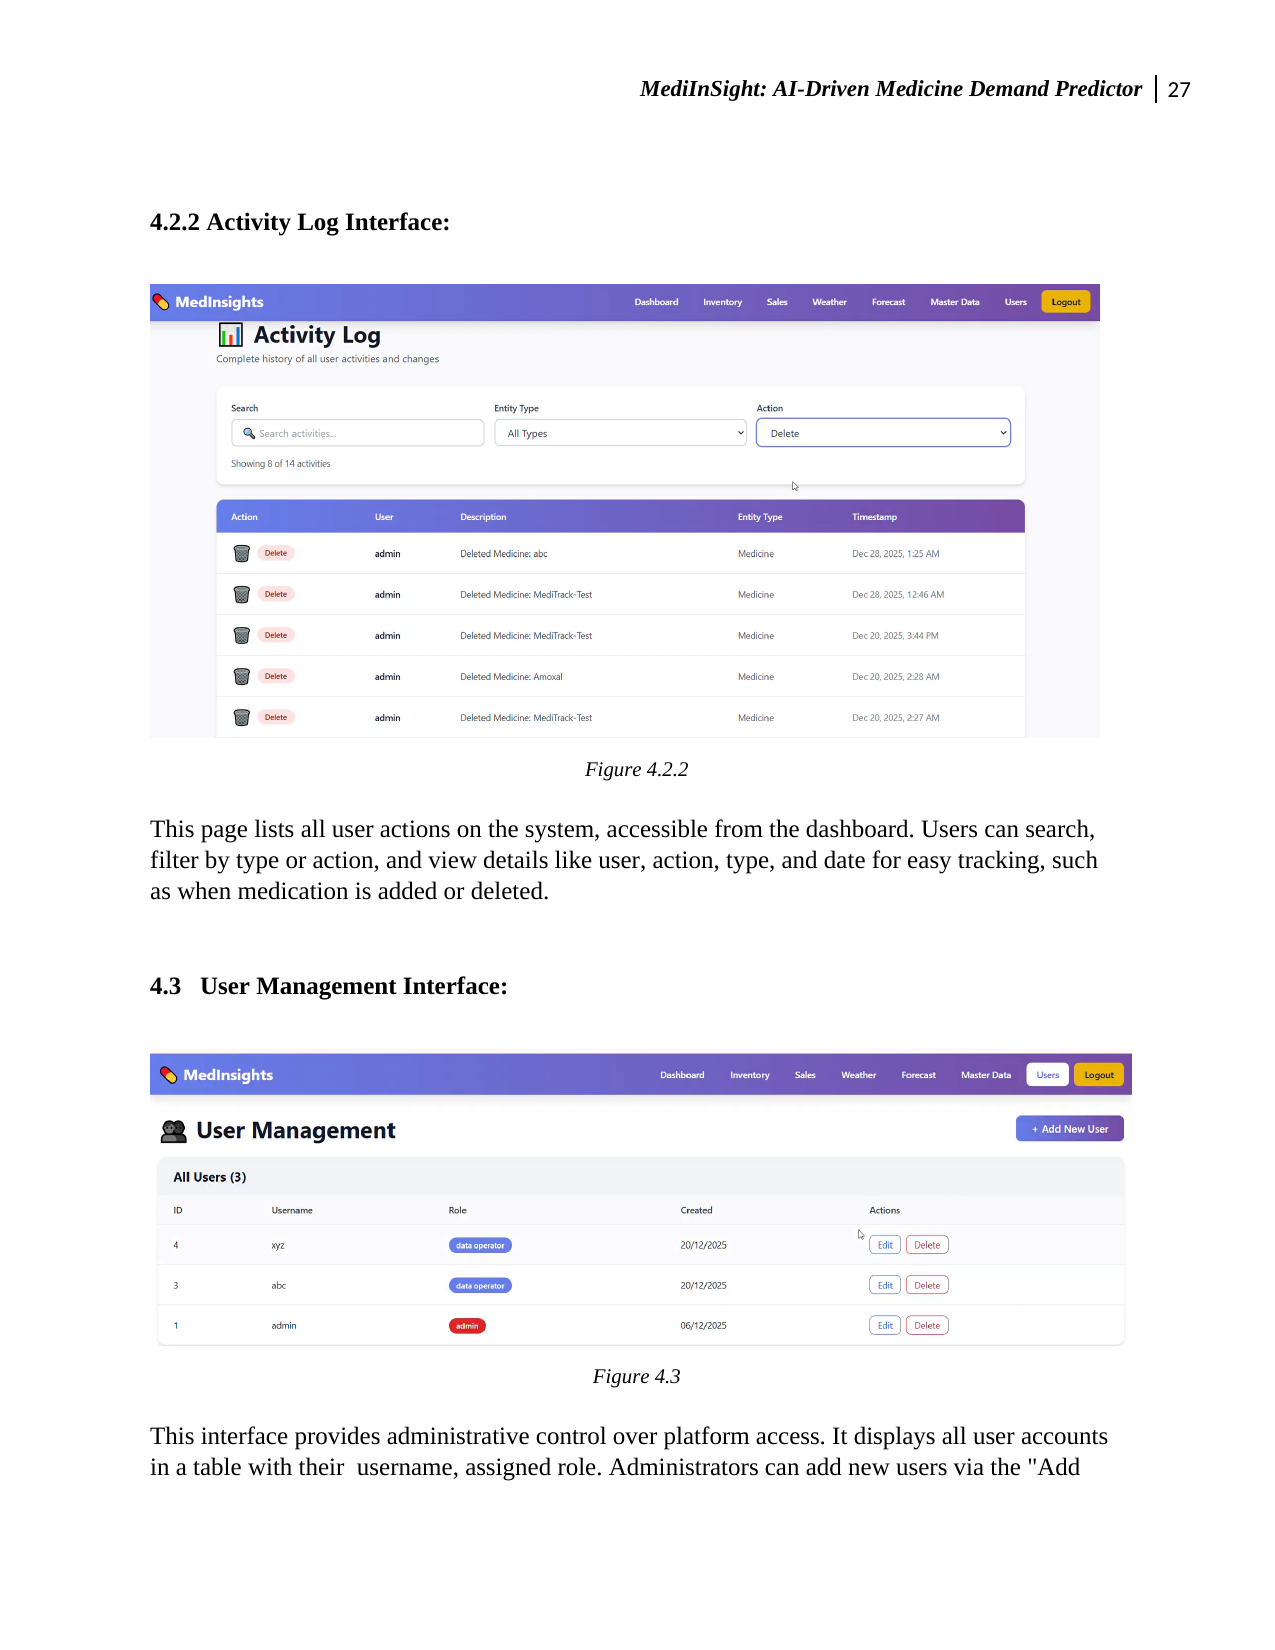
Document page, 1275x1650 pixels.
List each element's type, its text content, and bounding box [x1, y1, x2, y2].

text Figure 4.2.2 [150, 757, 1125, 781]
subtitle 4.2.2 Activity Log Interface: [150, 207, 1125, 236]
text Figure 4.3 [150, 1364, 1125, 1388]
subtitle User Management Interface: [150, 971, 1125, 1000]
picture [150, 1049, 1132, 1346]
picture [150, 284, 1100, 738]
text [150, 1421, 1125, 1481]
text This page lists all user actions on the system, accessible from the dashboard. Users can search, filter by type or action, and view details like user, action, type, and date for easy tracking, such as when medication is added or deleted. [150, 814, 1125, 904]
